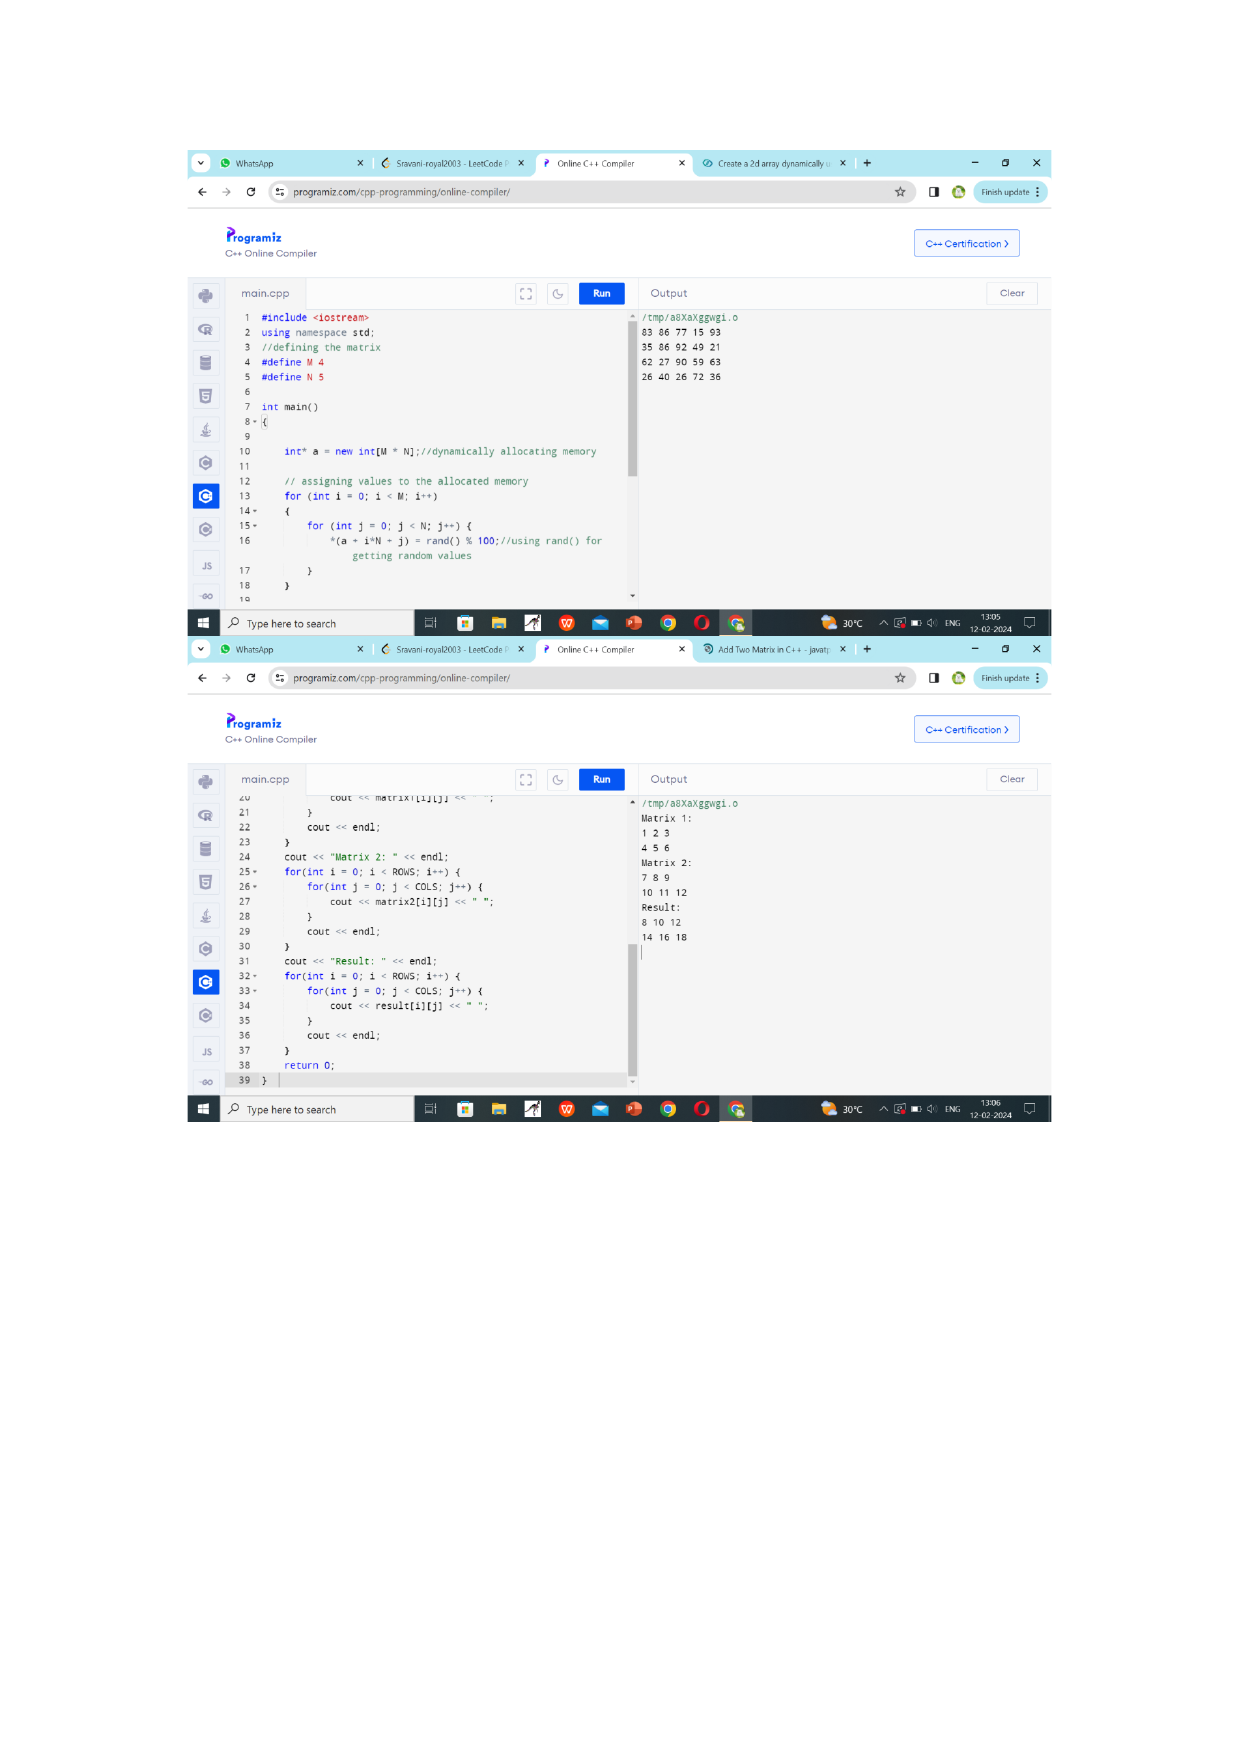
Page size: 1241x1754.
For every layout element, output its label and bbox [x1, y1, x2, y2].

picture [187, 150, 1052, 1122]
